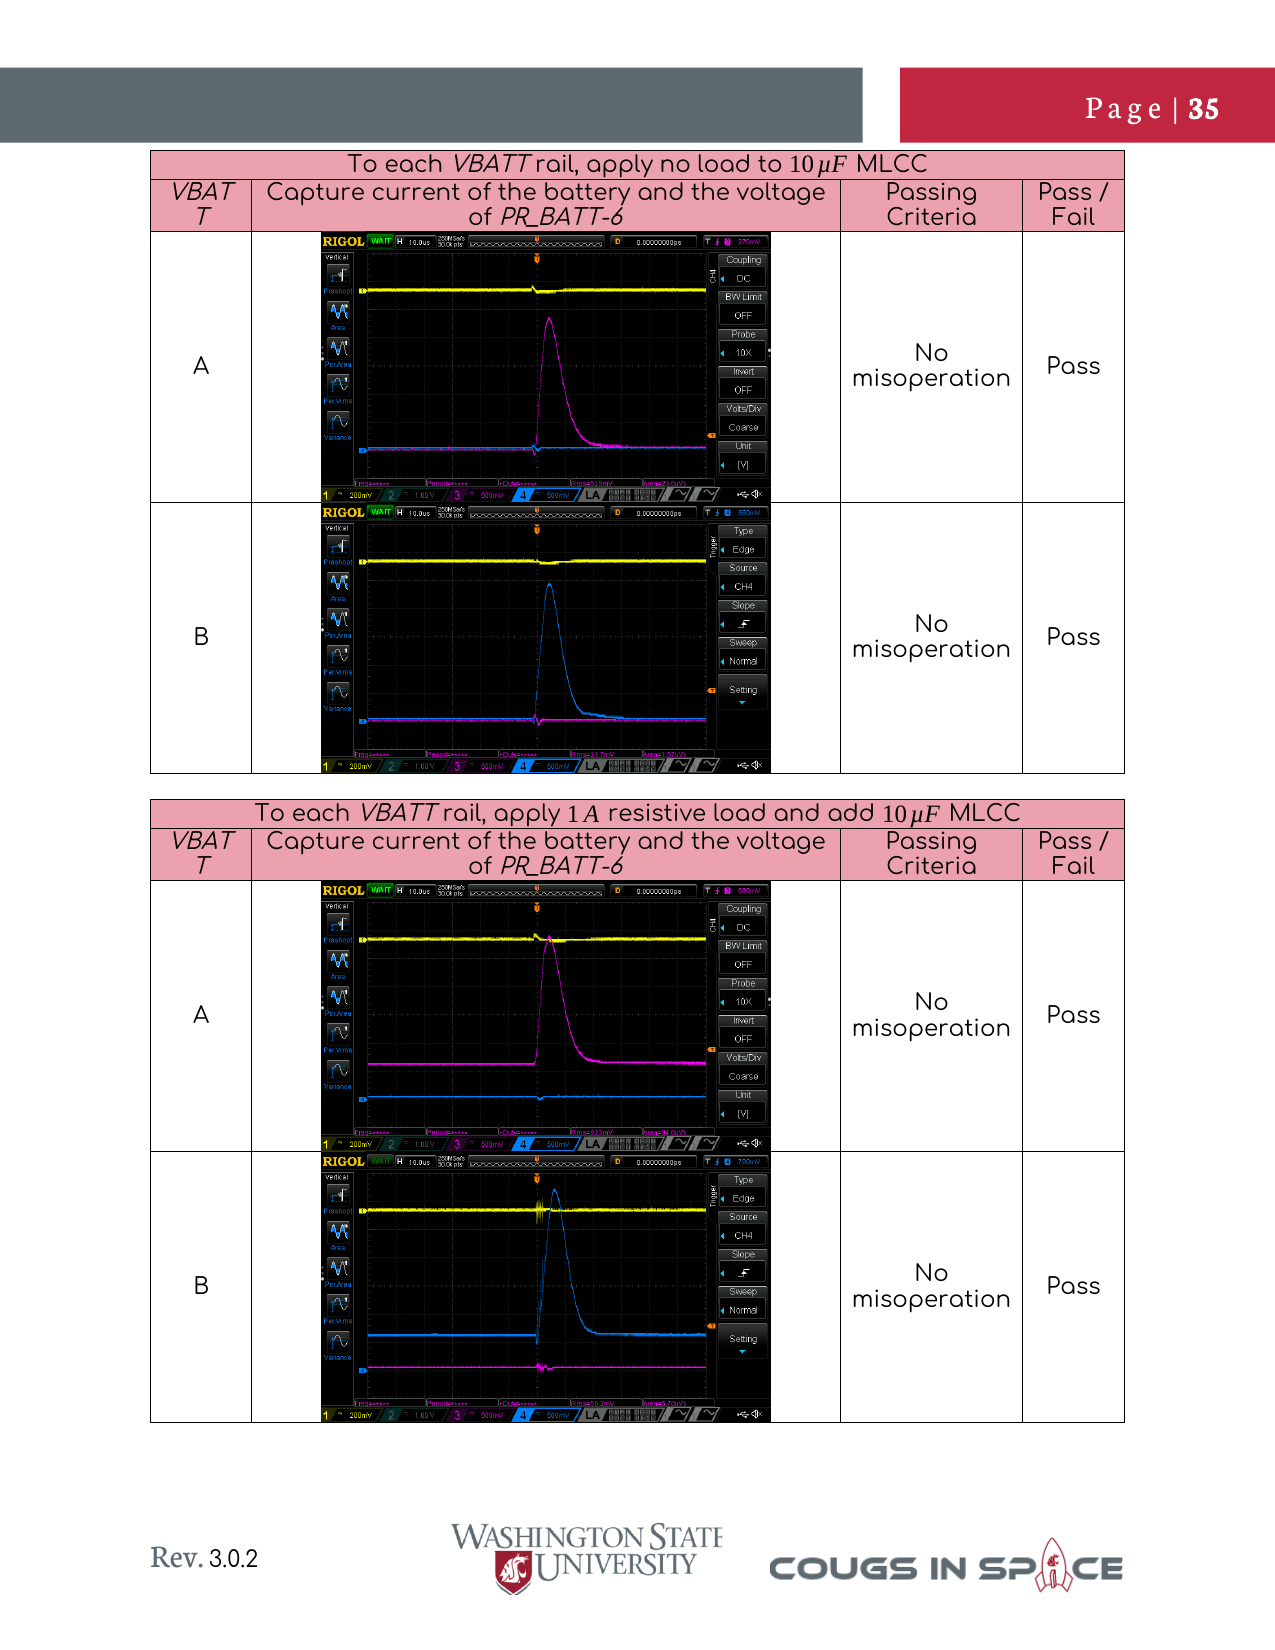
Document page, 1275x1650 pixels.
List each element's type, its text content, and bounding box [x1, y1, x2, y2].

table_cell B [151, 1152, 251, 1422]
table_cell No misoperation [841, 881, 1022, 1151]
table_cell Pass / Fail [1023, 829, 1124, 880]
table_cell [252, 503, 321, 773]
picture [769, 1537, 1123, 1594]
table_cell VBATT [151, 180, 251, 231]
table_cell B [151, 503, 251, 773]
table_header To each VBATT rail, apply no load to MLCC [151, 151, 1124, 179]
table_cell [771, 232, 840, 502]
table_cell VBATT [151, 829, 251, 880]
table_cell [252, 1152, 321, 1422]
table_cell [771, 881, 840, 1151]
table_cell Capture current of the battery and the voltage of PR_BATT-6 [252, 829, 840, 880]
picture [321, 881, 771, 1422]
table_cell No misoperation [841, 1152, 1022, 1422]
table_cell Passing Criteria [841, 829, 1022, 880]
table_cell [771, 503, 840, 773]
table_cell Pass / Fail [1023, 180, 1124, 231]
table_cell Capture current of the battery and the voltage of PR_BATT-6 [252, 180, 840, 231]
picture [321, 231, 771, 773]
table_cell No misoperation [841, 232, 1022, 502]
table_cell [252, 232, 321, 502]
table_cell Pass [1023, 1152, 1124, 1422]
table_cell No misoperation [841, 503, 1022, 773]
table_cell A [151, 881, 251, 1151]
picture [450, 1522, 723, 1595]
table_cell [252, 881, 321, 1151]
table_cell Passing Criteria [841, 180, 1022, 231]
table_cell Pass [1023, 881, 1124, 1151]
table_cell [771, 1152, 840, 1422]
table_cell Pass [1023, 232, 1124, 502]
table_cell A [151, 232, 251, 502]
table_cell Pass [1023, 503, 1124, 773]
table_header To each VBATT rail, apply resistive load and add MLCC [151, 800, 1124, 828]
